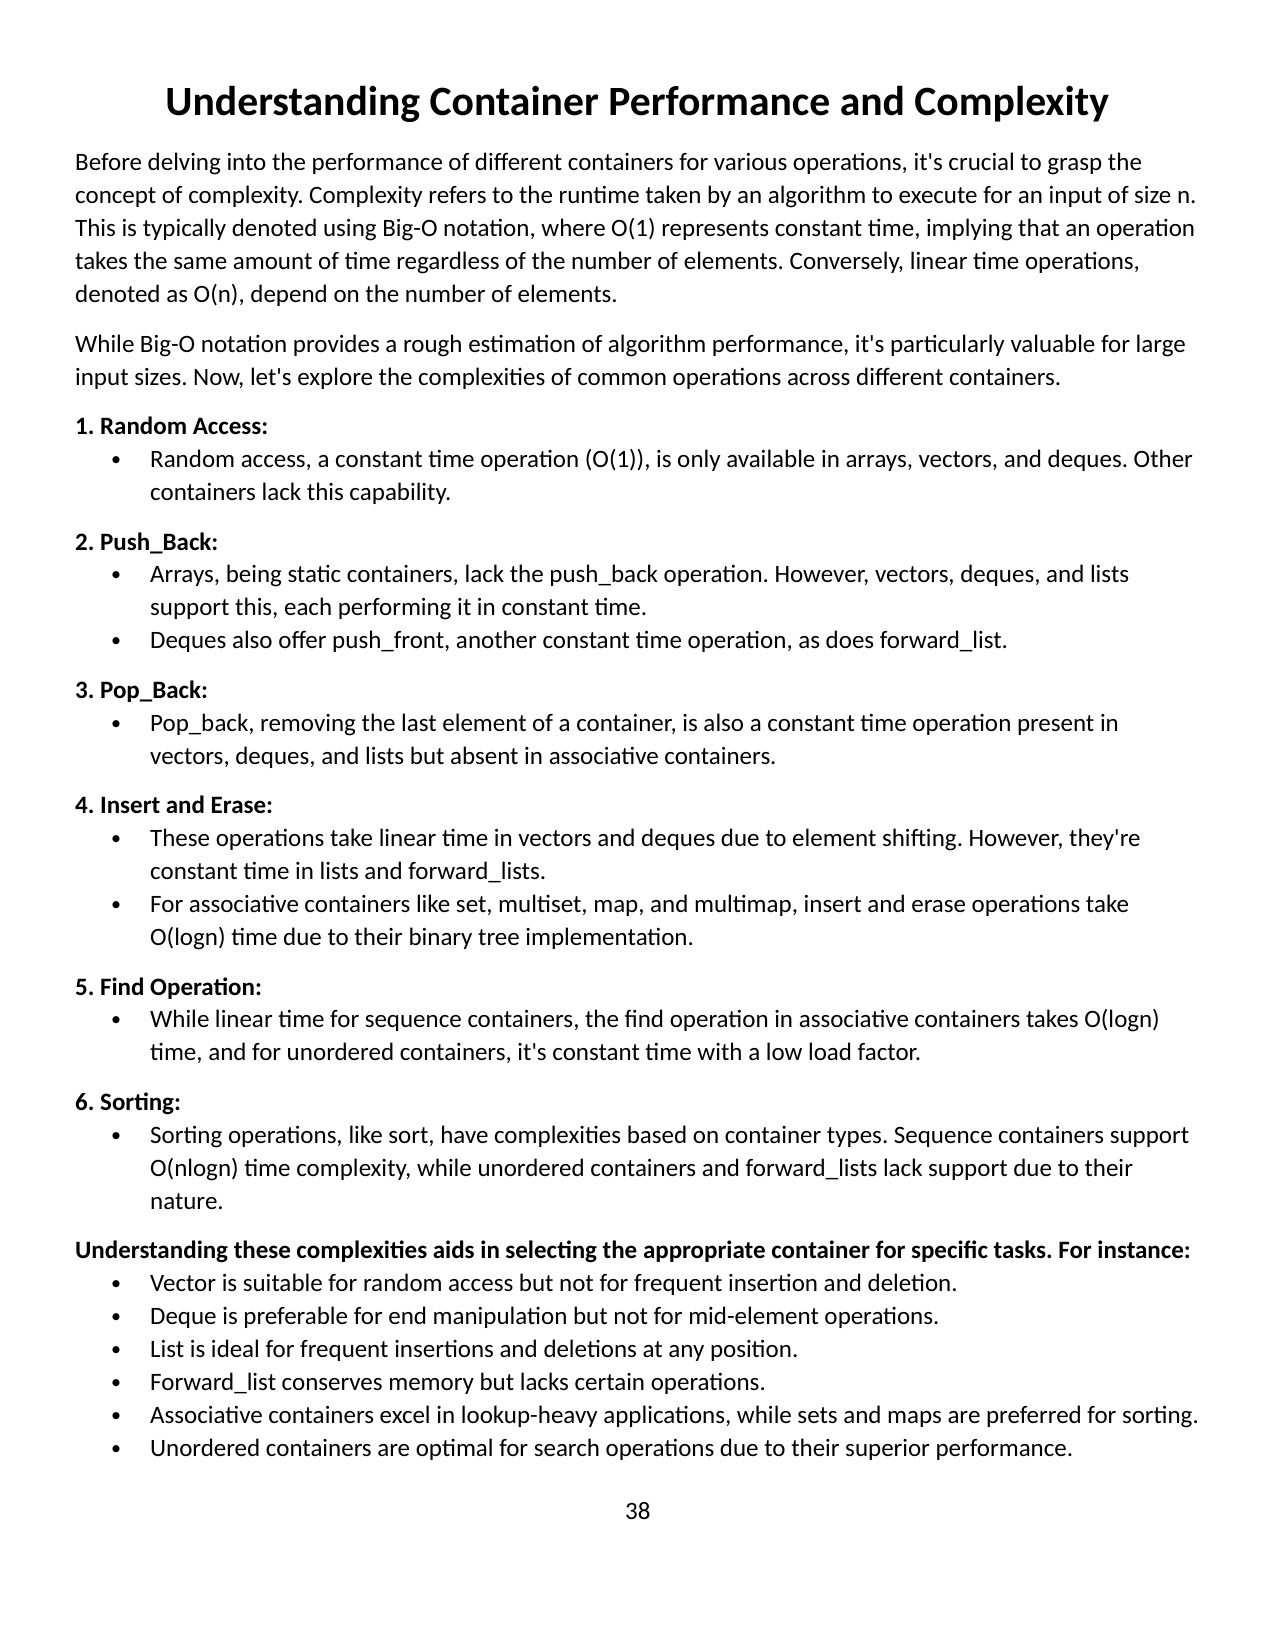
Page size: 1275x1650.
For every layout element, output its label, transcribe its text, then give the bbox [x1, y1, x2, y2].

text Understanding these complexities aids in selecting the appropriate container for specific tasks. For instance: [75, 1234, 1200, 1265]
text While Big-O notation provides a rough estimation of algorithm performance, it's particularly valuable for large input sizes. Now, let's explore the complexities of common operations across different containers. [75, 328, 1200, 391]
text 2. Push_Back: [75, 526, 1200, 556]
subtitle Understanding Container Performance and Complexity [75, 75, 1200, 126]
list Deques also offer push_front, another constant time operation, as does forward_list. [112, 624, 1200, 655]
text 6. Sorting: [75, 1086, 1200, 1117]
list Unordered containers are optimal for search operations due to their superior performance. [112, 1432, 1200, 1462]
list Arrays, being static containers, lack the push_back operation. However, vectors, deques, and lists support this, each performing it in constant time. [112, 559, 1200, 622]
text 1. Random Access: [75, 410, 1200, 441]
list Vector is suitable for random access but not for frequent insertion and deletion. [112, 1267, 1200, 1298]
list These operations take linear time in vectors and deques due to element shifting. However, they're constant time in lists and forward_lists. [112, 822, 1200, 886]
list Forward_list conserves memory but lacks certain operations. [112, 1366, 1200, 1397]
text Before delving into the performance of different containers for various operations, it's crucial to grasp the concept of complexity. Complexity refers to the runtime taken by an algorithm to execute for an input of size n. This is typically denoted using Big-O notation, where O(1) represents constant time, implying that an operation takes the same amount of time regardless of the number of elements. Conversely, linear time operations, denoted as O(n), depend on the number of elements. [75, 147, 1200, 309]
list Associative containers excel in lookup-heavy applications, while sets and maps are preferred for sorting. [112, 1399, 1200, 1429]
list For associative containers like set, multiset, map, and multimap, insert and erase operations take O(logn) time due to their binary tree implementation. [112, 888, 1200, 952]
list While linear time for sequence containers, the find operation in associative containers takes O(logn) time, and for unordered containers, it's constant time with a low load factor. [112, 1004, 1200, 1067]
list Sorting operations, like sort, have complexities based on container types. Sequence containers support O(nlogn) time complexity, while unordered containers and forward_lists lack support due to their nature. [112, 1119, 1200, 1215]
list Pop_back, removing the last element of a container, is also a constant time operation present in vectors, deques, and lists but absent in associative containers. [112, 707, 1200, 770]
list Random access, a constant time operation (O(1)), is only available in arrays, vectors, and deques. Other containers lack this capability. [112, 443, 1200, 507]
list List is ideal for frequent insertions and deletions at any position. [112, 1333, 1200, 1364]
text 3. Pop_Back: [75, 674, 1200, 704]
text 5. Find Operation: [75, 971, 1200, 1001]
text 4. Insert and Erase: [75, 789, 1200, 820]
list Deque is preferable for end manipulation but not for mid-element operations. [112, 1300, 1200, 1331]
